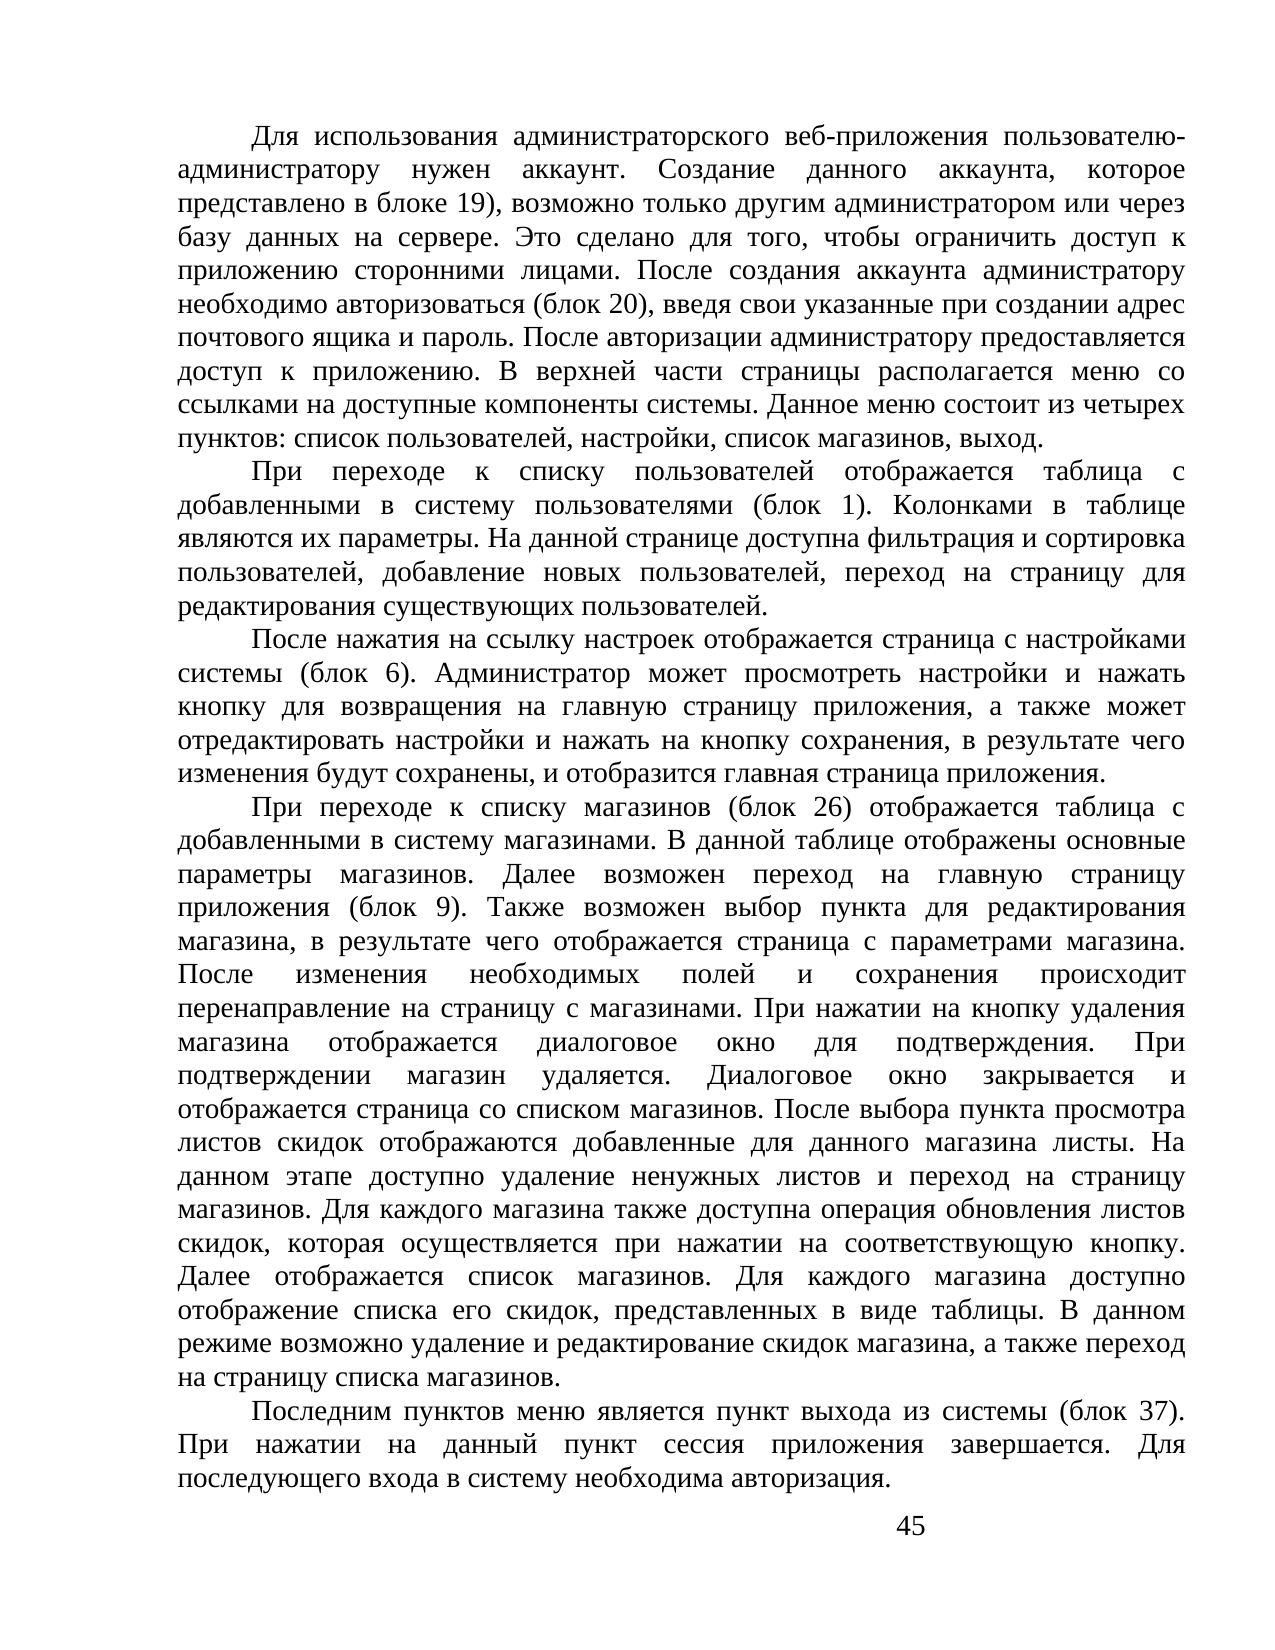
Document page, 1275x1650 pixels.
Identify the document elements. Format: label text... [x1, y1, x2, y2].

text После нажатия на ссылку настроек отображается страница с настройками системы (блок 6). Администратор может просмотреть настройки и нажать кнопку для возвращения на главную страницу приложения, а также может отредактировать настройки и нажать на кнопку сохранения, в результате чего изменения будут сохранены, и отобразится главная страница приложения. [177, 621, 1186, 789]
text При переходе к списку магазинов (блок 26) отображается таблица с добавленными в систему магазинами. В данной таблице отображены основные параметры магазинов. Далее возможен переход на главную страницу приложения (блок 9). Также возможен выбор пункта для редактирования магазина, в результате чего отображается страница с параметрами магазина. После изменения необходимых полей и сохранения происходит перенаправление на страницу с магазинами. При нажатии на кнопку удаления магазина отображается диалоговое окно для подтверждения. При подтверждении магазин удаляется. Диалоговое окно закрывается и отображается страница со списком магазинов. После выбора пункта просмотра листов скидок отображаются добавленные для данного магазина листы. На данном этапе доступно удаление ненужных листов и переход на страницу магазинов. Для каждого магазина также доступна операция обновления листов скидок, которая осуществляется при нажатии на соответствующую кнопку. Далее отображается список магазинов. Для каждого магазина доступно отображение списка его скидок, представленных в виде таблицы. В данном режиме возможно удаление и редактирование скидок магазина, а также переход на страницу списка магазинов. [177, 789, 1186, 1393]
text Последним пунктов меню является пункт выхода из системы (блок 37). При нажатии на данный пункт сессия приложения завершается. Для последующего входа в систему необходима авторизация. [177, 1393, 1186, 1493]
text Для использования администраторского веб-приложения пользователю-администратору нужен аккаунт. Создание данного аккаунта, которое представлено в блоке 19), возможно только другим администратором или через базу данных на сервере. Это сделано для того, чтобы ограничить доступ к приложению сторонними лицами. После создания аккаунта администратору необходимо авторизоваться (блок 20), введя свои указанные при создании адрес почтового ящика и пароль. После авторизации администратору предоставляется доступ к приложению. В верхней части страницы располагается меню со ссылками на доступные компоненты системы. Данное меню состоит из четырех пунктов: список пользователей, настройки, список магазинов, выход. [177, 118, 1186, 453]
text При переходе к списку пользователей отображается таблица с добавленными в систему пользователями (блок 1). Колонками в таблице являются их параметры. На данной странице доступна фильтрация и сортировка пользователей, добавление новых пользователей, переход на страницу для редактирования существующих пользователей. [177, 453, 1186, 621]
